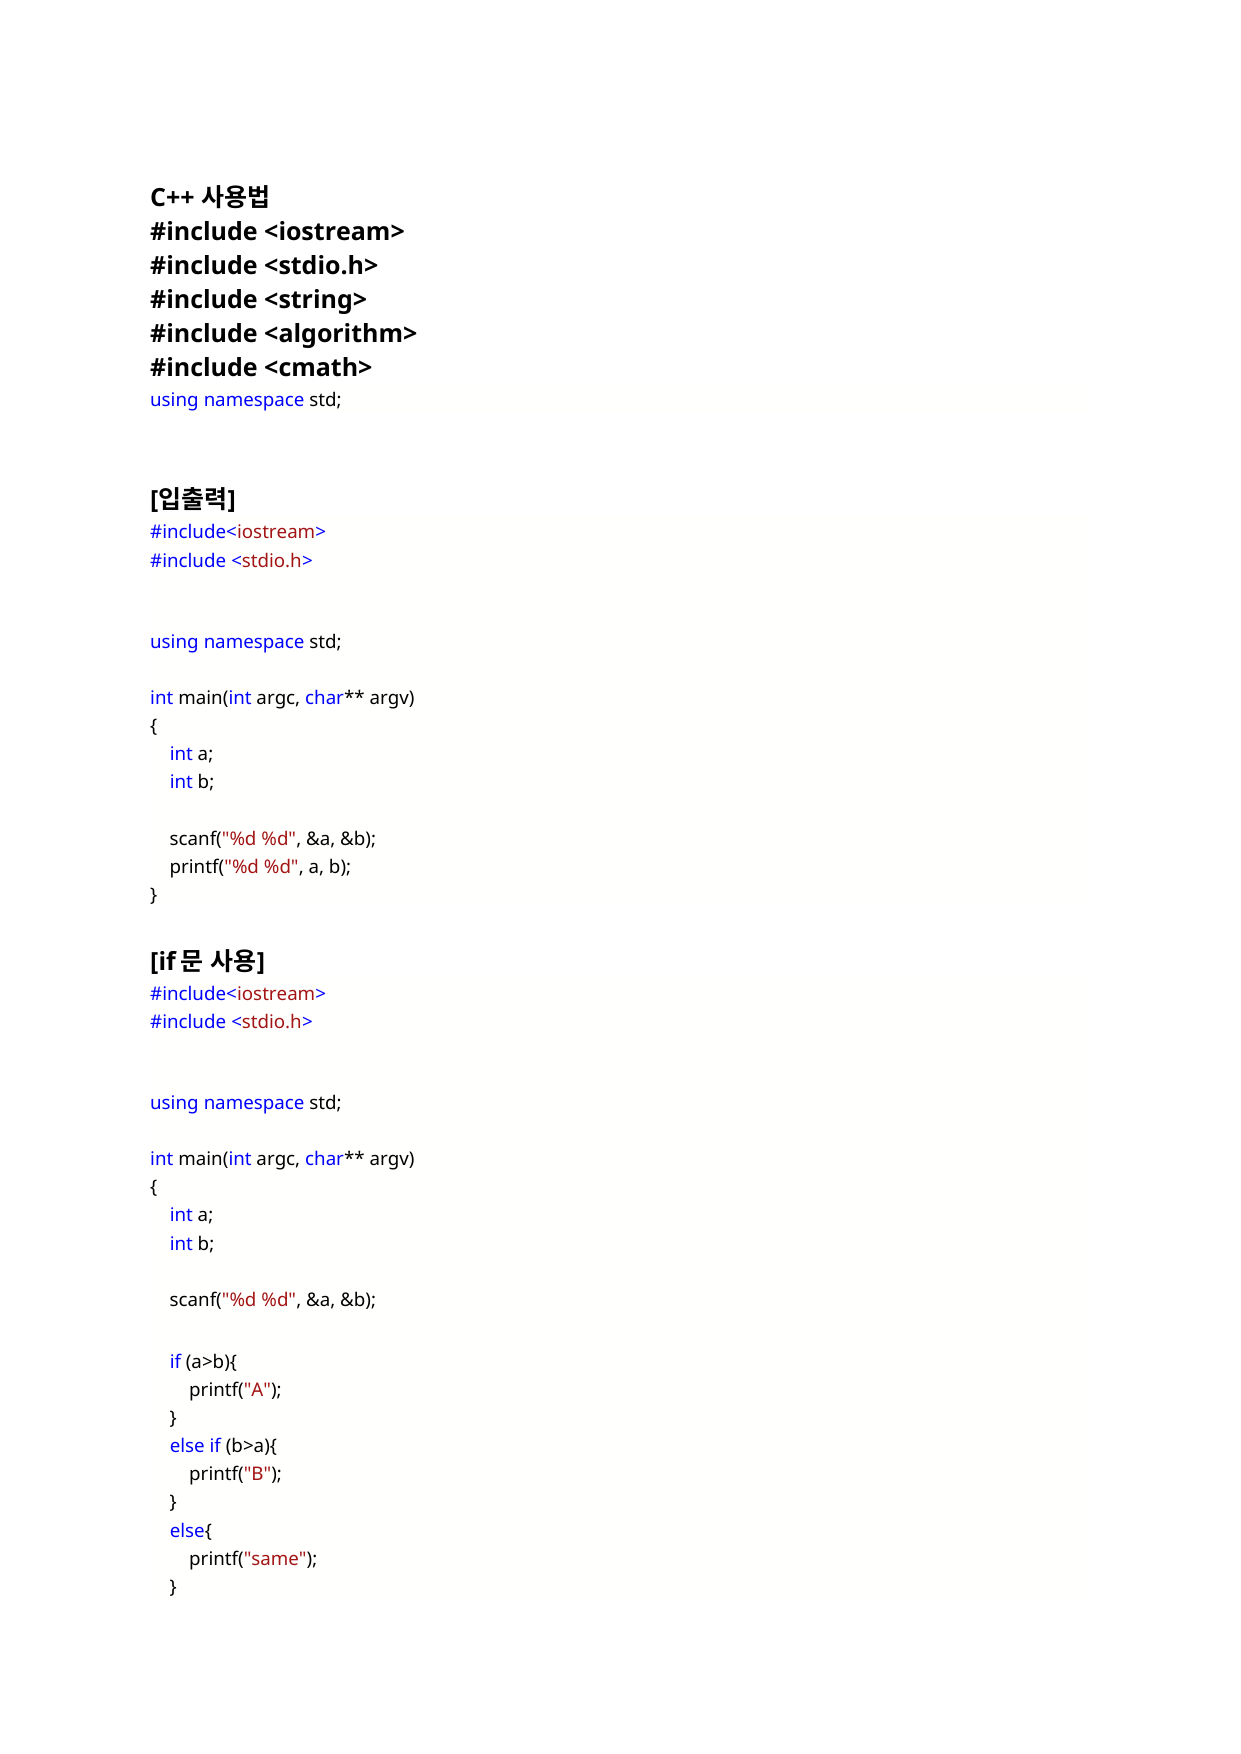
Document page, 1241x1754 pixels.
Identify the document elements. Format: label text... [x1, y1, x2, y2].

text #include <stdio.h> [150, 544, 1090, 572]
text scanf("%d %d", &a, &b); [150, 822, 1090, 851]
text #include <stdio.h> [150, 247, 1090, 282]
text printf("A"); [150, 1374, 1090, 1402]
text else if (b>a){ [150, 1430, 1090, 1458]
text int b; [150, 1227, 1090, 1255]
text #include <iostream> [150, 213, 1090, 247]
text if (a>b){ [150, 1346, 1090, 1374]
text scanf("%d %d", &a, &b); [150, 1283, 1090, 1312]
text printf("%d %d", a, b); [150, 851, 1090, 879]
text #include <string> [150, 282, 1090, 316]
text { [150, 710, 1090, 738]
text #include <cmath> [150, 350, 1090, 384]
text int main(int argc, char** argv) [150, 682, 1090, 710]
text } [150, 1571, 1090, 1599]
text { [150, 1171, 1090, 1199]
text int main(int argc, char** argv) [150, 1143, 1090, 1171]
text #include <stdio.h> [150, 1005, 1090, 1033]
text #include<iostream> [150, 516, 1090, 544]
text int b; [150, 766, 1090, 794]
text using namespace std; [150, 384, 1090, 412]
text } [150, 879, 1090, 907]
text else{ [150, 1514, 1090, 1542]
text #include <algorithm> [150, 316, 1090, 350]
text } [150, 1402, 1090, 1430]
text #include<iostream> [150, 977, 1090, 1005]
text printf("B"); [150, 1458, 1090, 1486]
text C++ 사용법 [150, 177, 1090, 213]
text using namespace std; [150, 1087, 1090, 1115]
text } [150, 1486, 1090, 1514]
text printf("same"); [150, 1542, 1090, 1571]
text int a; [150, 1199, 1090, 1227]
text [if문 사용] [150, 941, 1090, 977]
text using namespace std; [150, 626, 1090, 654]
text [입출력] [150, 480, 1090, 516]
text int a; [150, 738, 1090, 766]
